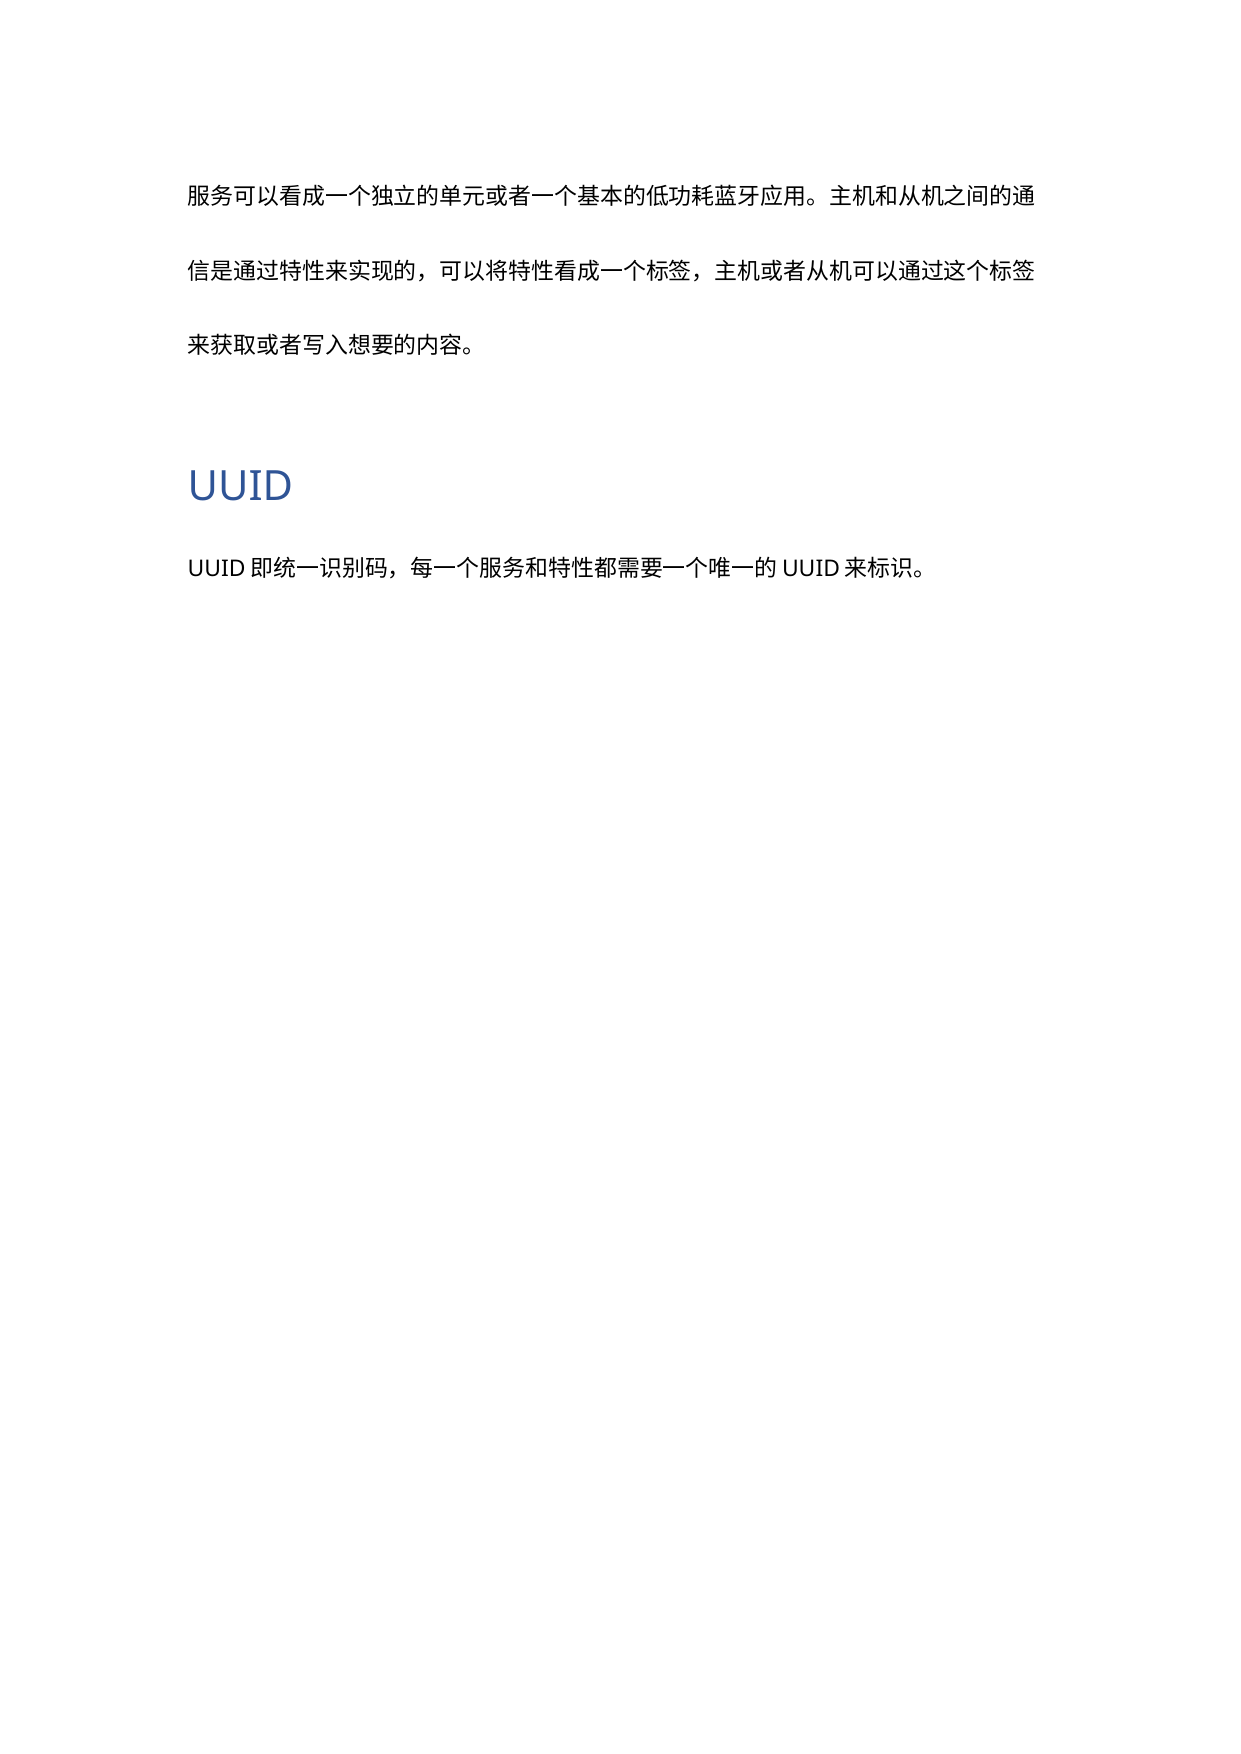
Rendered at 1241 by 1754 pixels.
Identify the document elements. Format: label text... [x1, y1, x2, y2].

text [187, 162, 1053, 376]
text UUID即统一识别码，每一个服务和特性都需要一个唯一的UUID来标识。 [187, 533, 1053, 598]
subtitle UUID [187, 452, 1053, 517]
